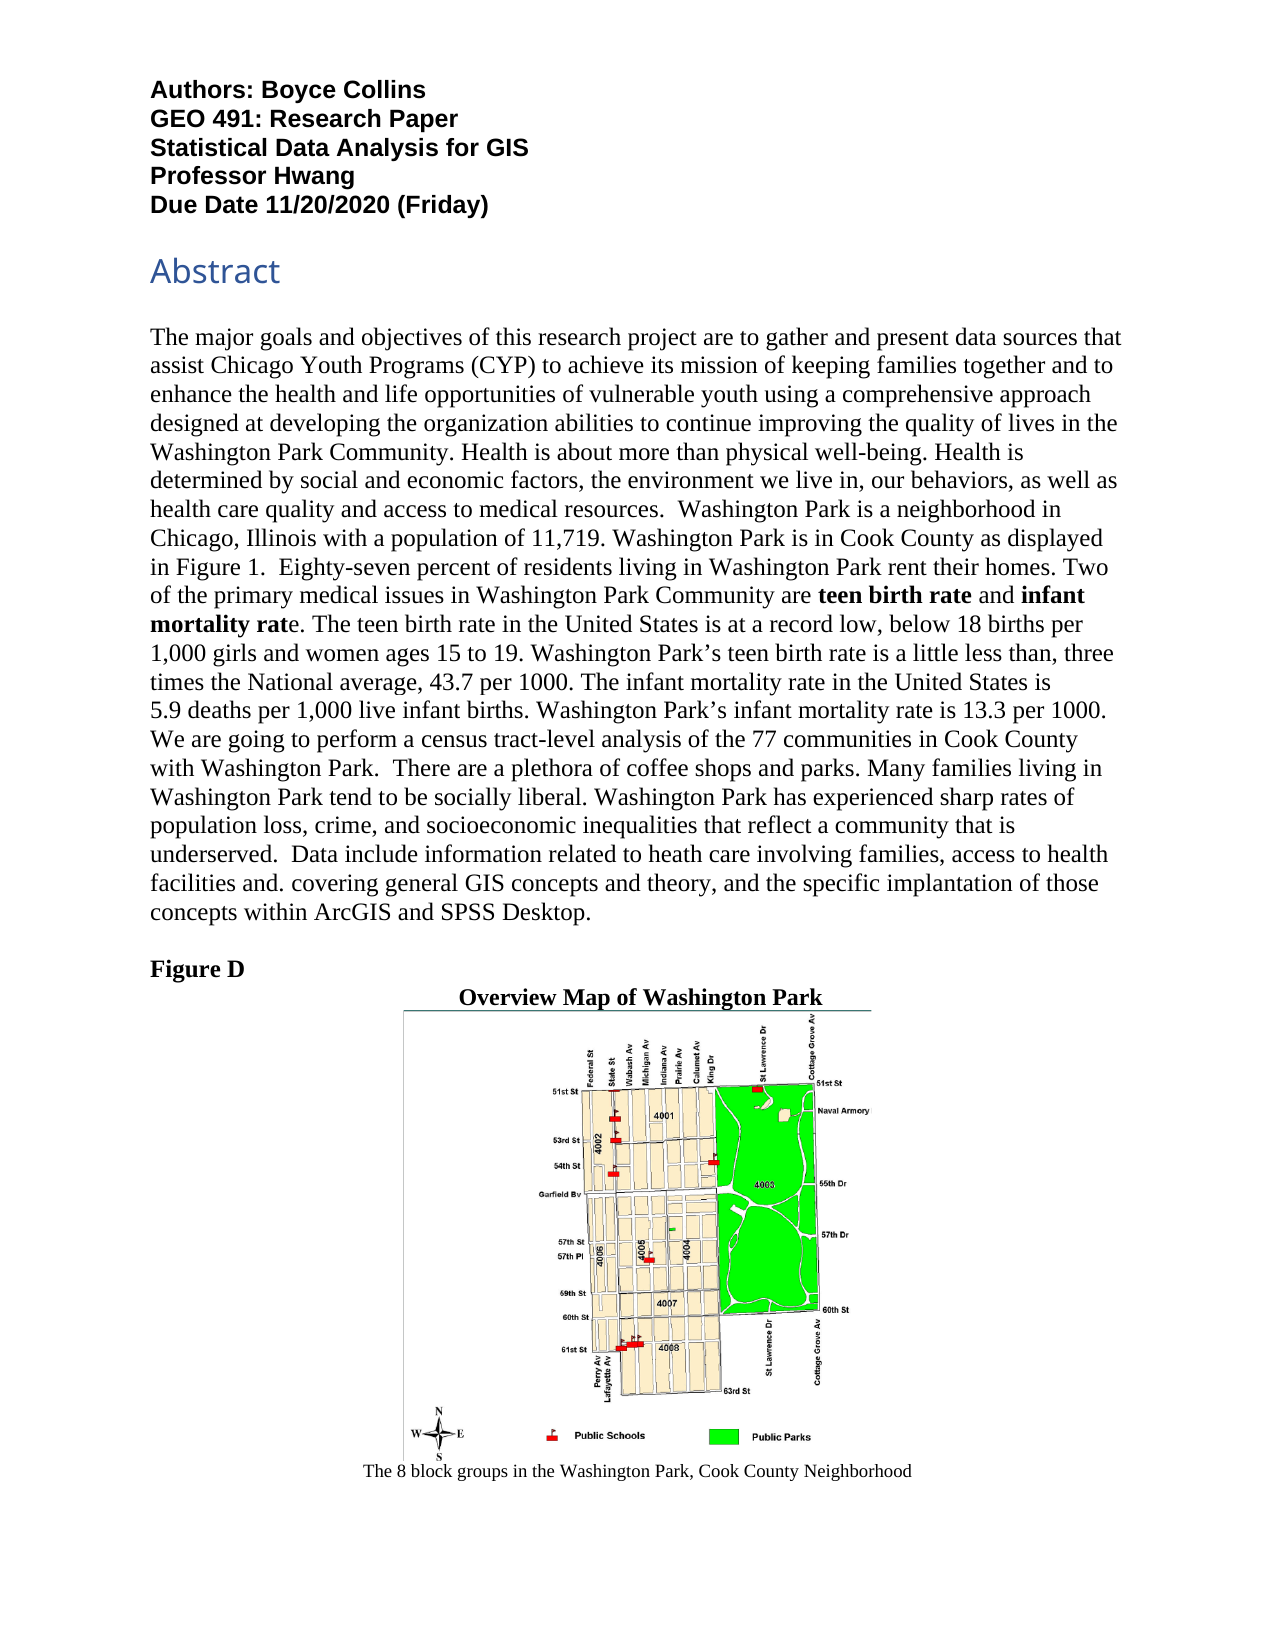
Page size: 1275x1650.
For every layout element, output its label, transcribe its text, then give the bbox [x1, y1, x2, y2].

text The 8 block groups in the Washington Park, Cook County Neighborhood [150, 1460, 1125, 1482]
text Overview Map of Washington Park [150, 983, 1125, 1011]
picture [403, 1010, 872, 1461]
text The major goals and objectives of this research project are to gather and present data sources that assist Chicago Youth Programs (CYP) to achieve its mission of keeping families together and to enhance the health and life opportunities of vulnerable youth using a comprehensive approach designed at developing the organization abilities to continue improving the quality of lives in the Washington Park Community. Health is about more than physical well-being. Health is determined by social and economic factors, the environment we live in, our behaviors, as well as health care quality and access to medical resources. Washington Park is a neighborhood in Chicago, Illinois with a population of 11,719. Washington Park is in Cook County as displayed in Figure 1. Eighty-seven percent of residents living in Washington Park rent their homes. Two of the primary medical issues in Washington Park Community are teen birth rate and infant mortality rate. The teen birth rate in the United States is at a record low, below 18 births per 1,000 girls and women ages 15 to 19. Washington Park’s teen birth rate is a little less than, three times the National average, 43.7 per 1000. The infant mortality rate in the United States is 5.9 deaths per 1,000 live infant births. Washington Park’s infant mortality rate is 13.3 per 1000. We are going to perform a census tract-level analysis of the 77 communities in Cook County with Washington Park. There are a plethora of coffee shops and parks. Many families living in Washington Park tend to be socially liberal. Washington Park has experienced sharp rates of population loss, crime, and socioeconomic inequalities that reflect a community that is underserved. Data include information related to heath care involving families, access to health facilities and. covering general GIS concepts and theory, and the specific implantation of those concepts within ArcGIS and SPSS Desktop. [150, 322, 1125, 925]
text Figure D [150, 954, 1125, 983]
subtitle Abstract [150, 247, 1125, 293]
